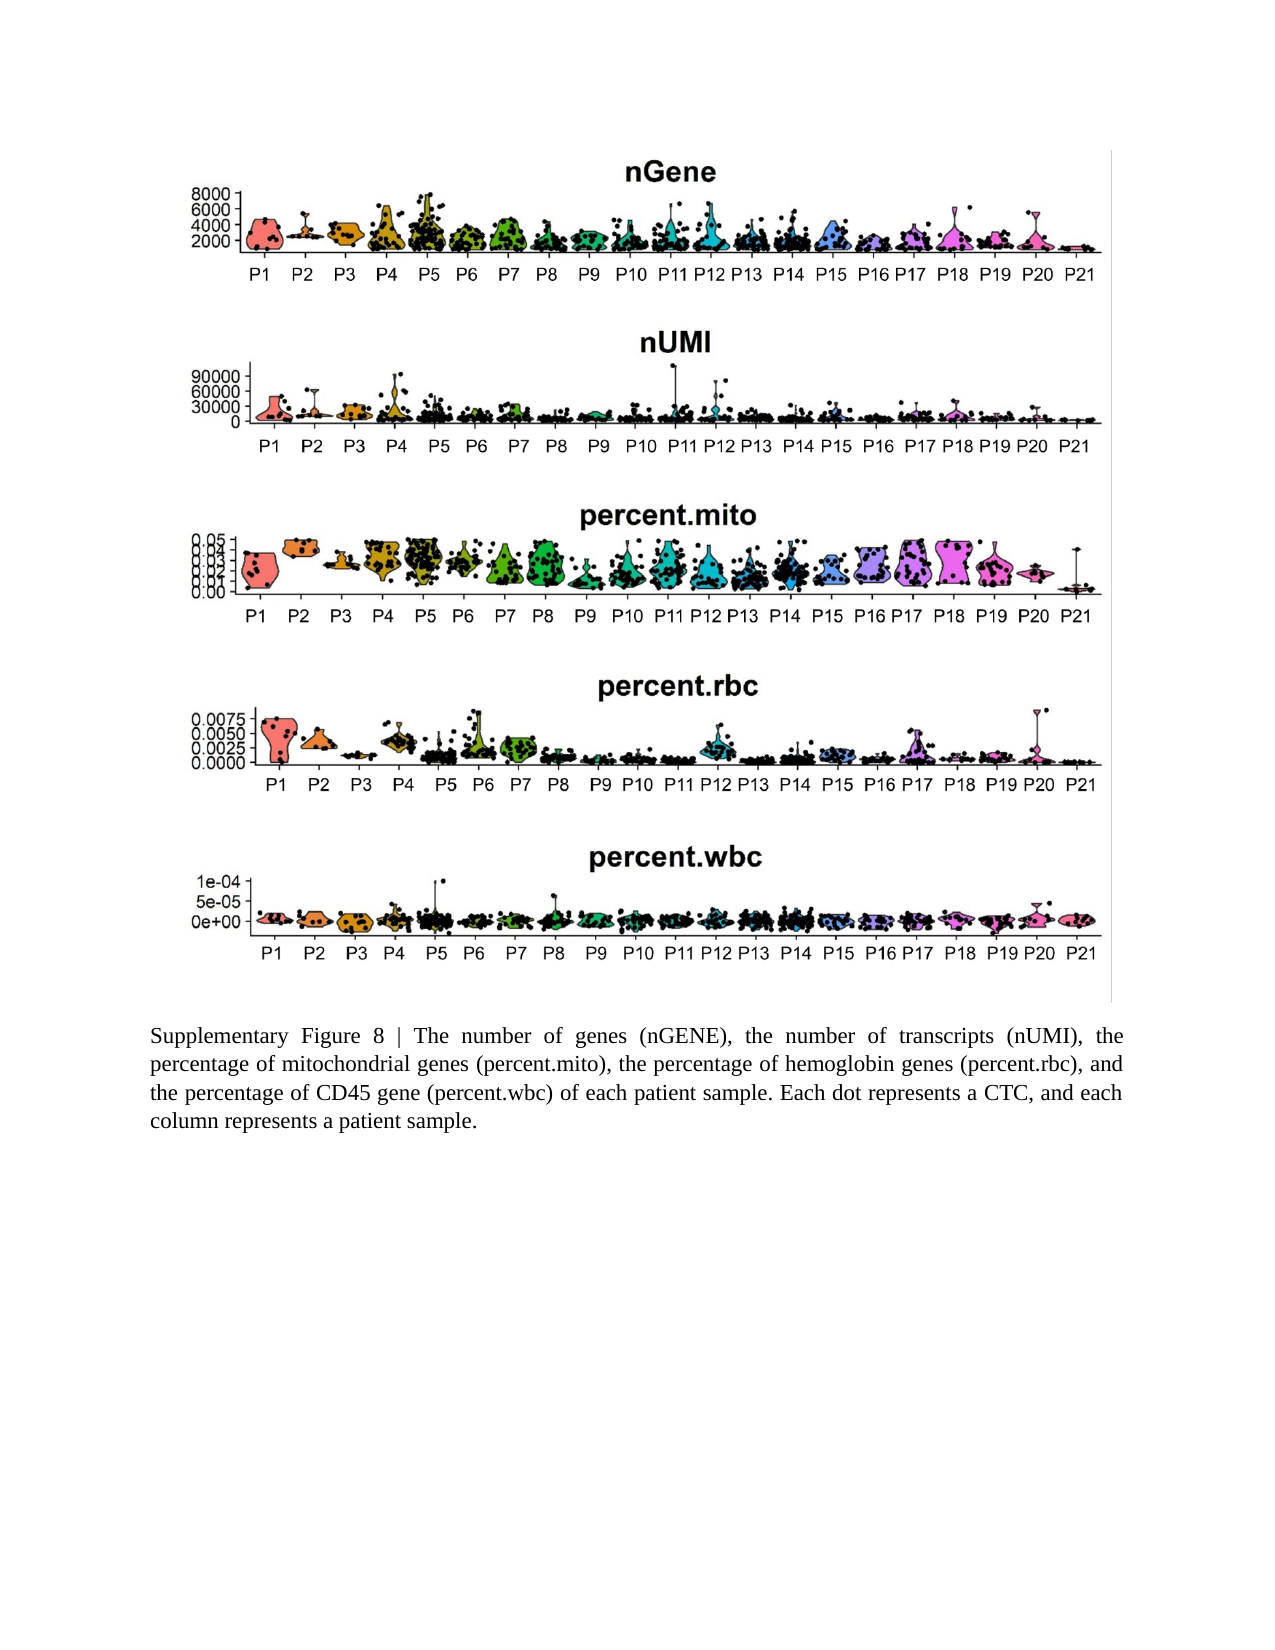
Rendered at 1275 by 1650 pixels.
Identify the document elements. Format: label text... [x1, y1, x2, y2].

text Supplementary Figure 8 | The number of genes (nGENE), the number of transcripts (nUMI), the percentage of mitochondrial genes (percent.mito), the percentage of hemoglobin genes (percent.rbc), and the percentage of CD45 gene (percent.wbc) of each patient sample. Each dot represents a CTC, and each column represents a patient sample. [150, 1022, 1125, 1133]
picture [150, 150, 1125, 1003]
